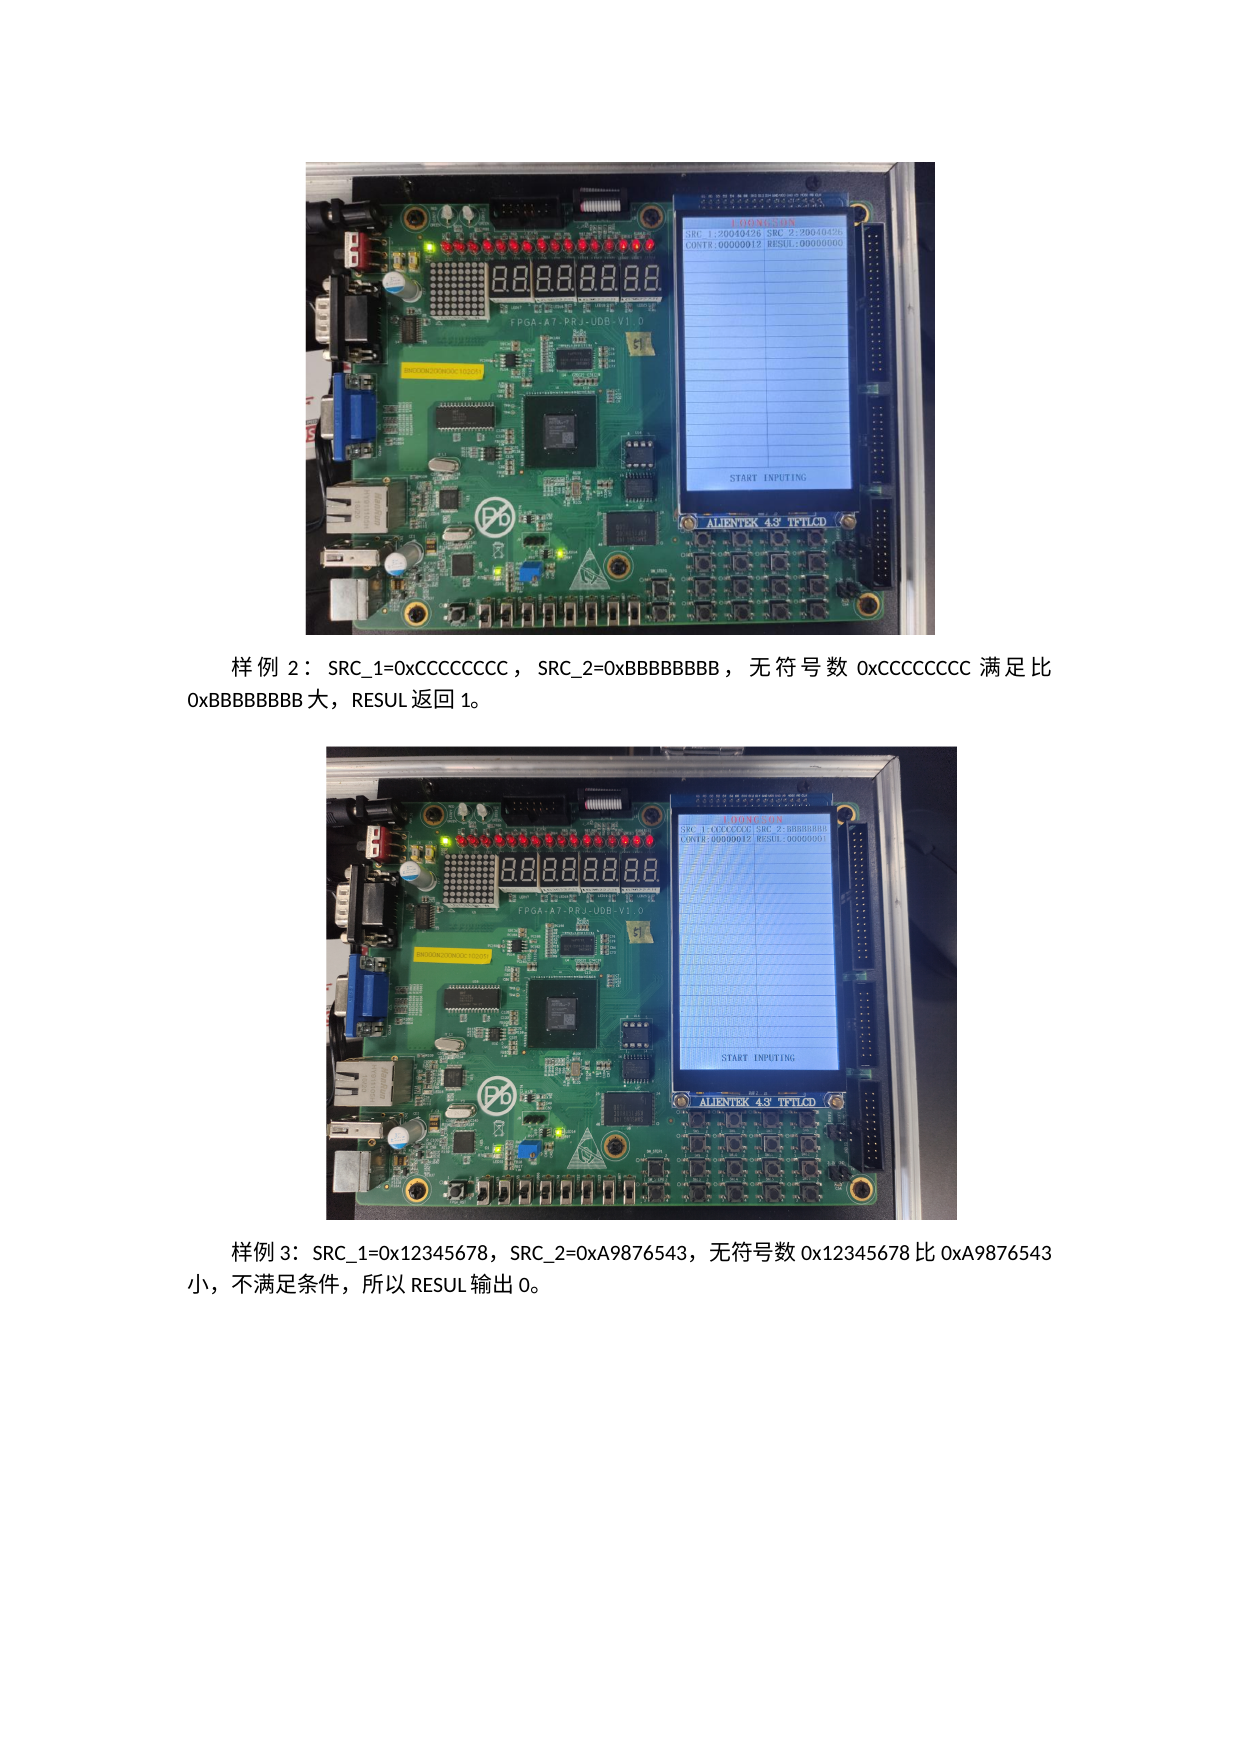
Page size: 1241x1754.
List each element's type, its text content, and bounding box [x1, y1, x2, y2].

list 样例3：SRC_1=0x12345678，SRC_2=0xA9876543，无符号数0x12345678比0xA9876543小，不满足条件，所以RESUL输出0。 [187, 1234, 1053, 1299]
picture [327, 747, 956, 1220]
list 样例2：SRC_1=0xCCCCCCCC，SRC_2=0xBBBBBBBB，无符号数0xCCCCCCCC满足比0xBBBBBBBB大，RESUL返回1。 [187, 649, 1053, 714]
picture [306, 162, 934, 635]
